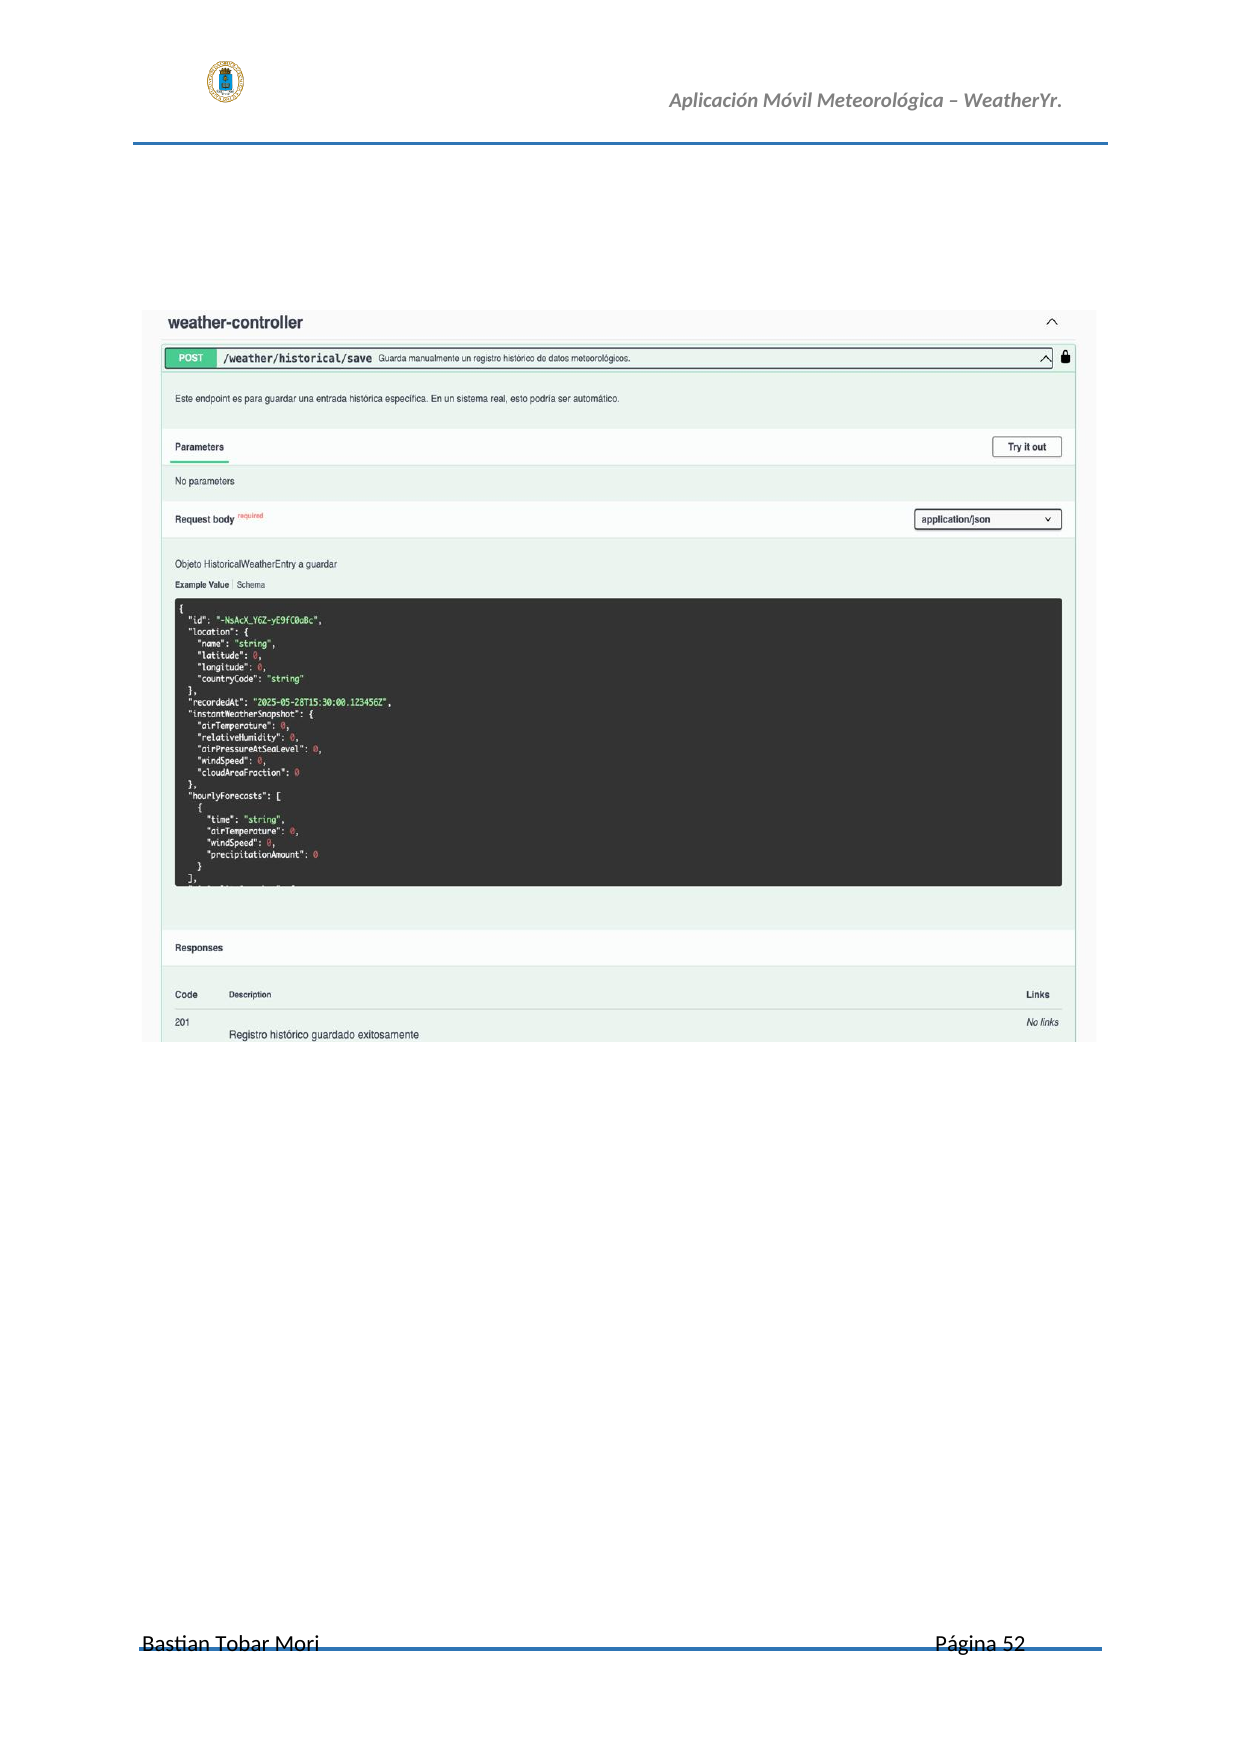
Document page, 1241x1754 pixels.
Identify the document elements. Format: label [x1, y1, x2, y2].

picture [141, 310, 1097, 1042]
picture [206, 58, 244, 103]
